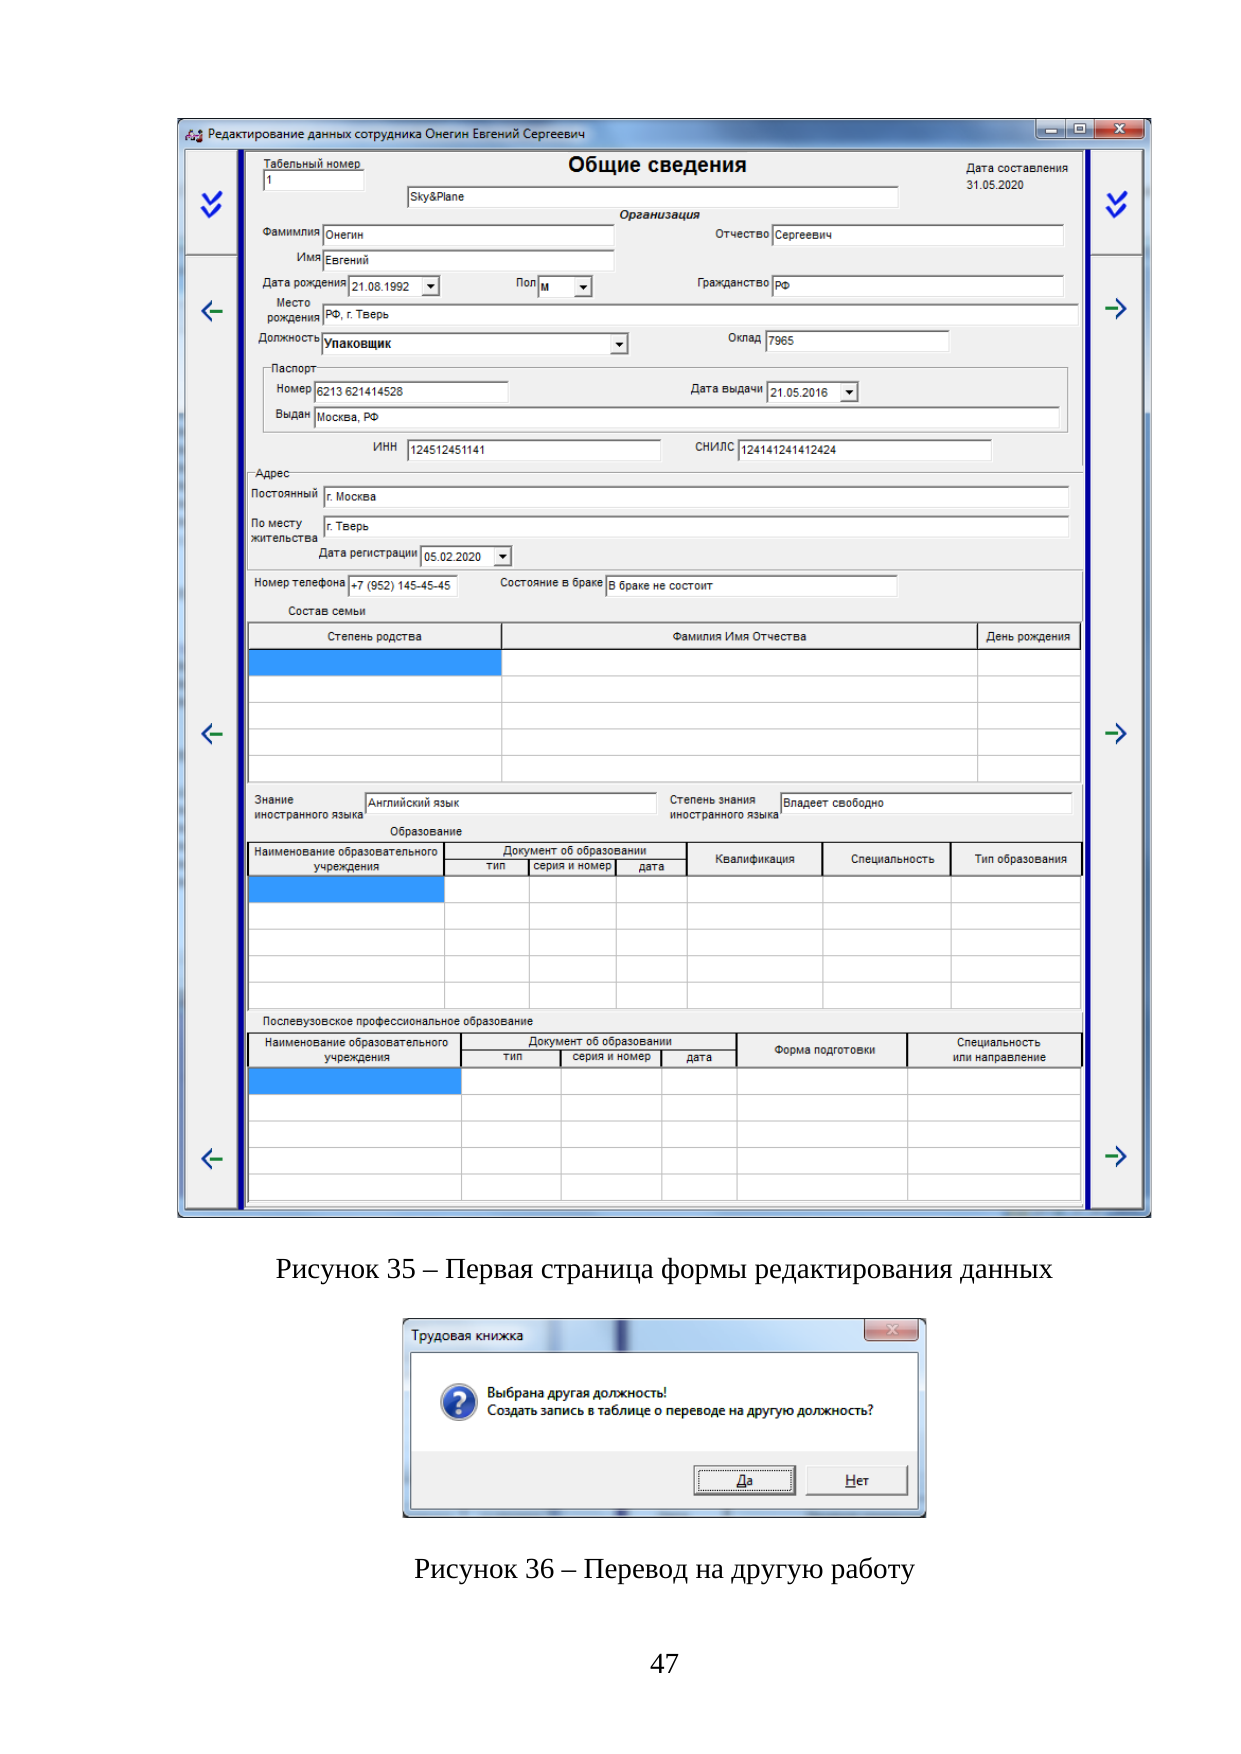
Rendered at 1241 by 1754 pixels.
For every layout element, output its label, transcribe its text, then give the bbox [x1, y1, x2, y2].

picture [177, 118, 1152, 1218]
picture [402, 1318, 927, 1518]
